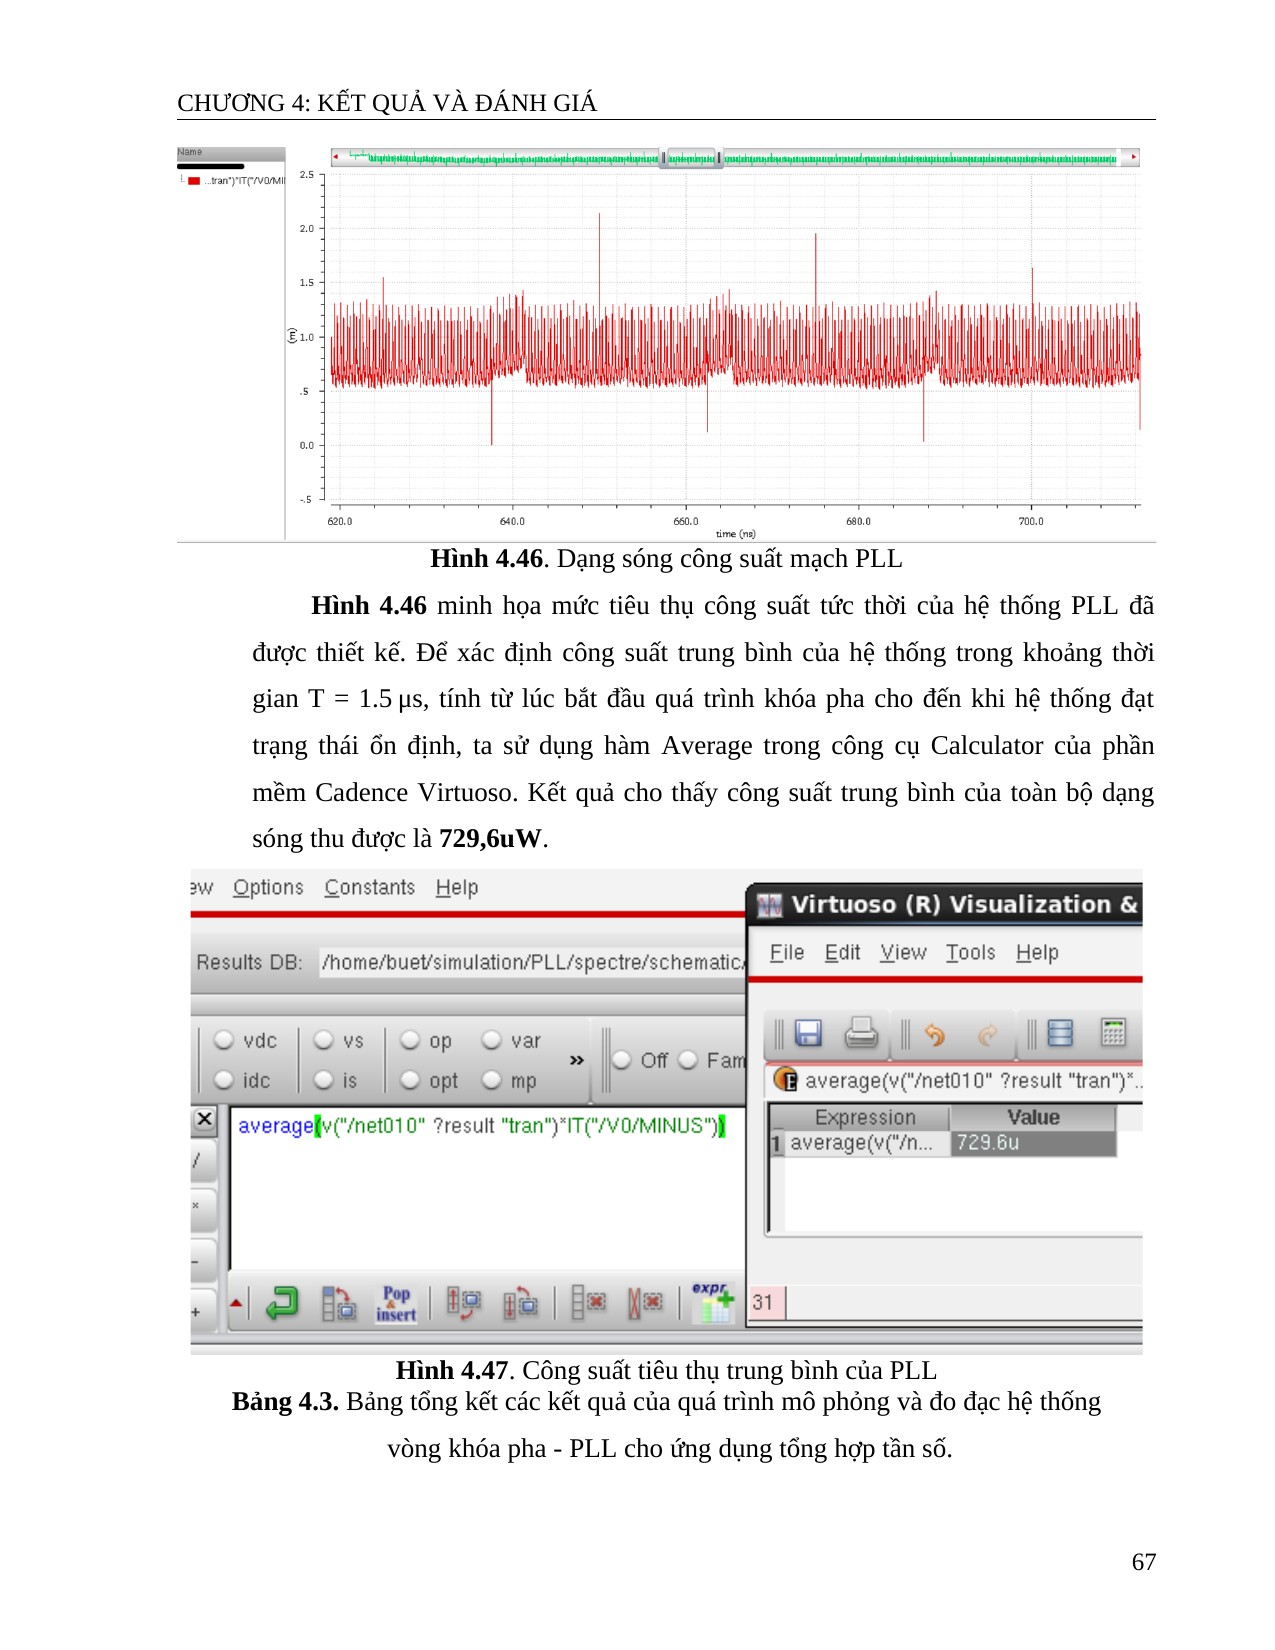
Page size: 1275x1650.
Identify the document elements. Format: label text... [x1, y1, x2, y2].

picture [177, 147, 1157, 543]
text Hình 4.47. Công suất tiêu thụ trung bình của PLL [177, 1354, 1156, 1385]
text vòng khóa pha - PLL cho ứng dụng tổng hợp tần số. [177, 1432, 1156, 1463]
text Bảng 4.3. Bảng tổng kết các kết quả của quá trình mô phỏng và đo đạc hệ thống [177, 1385, 1156, 1417]
picture [190, 869, 1143, 1355]
text Hình 4.46 minh họa mức tiêu thụ công suất tức thời của hệ thống PLL đã được thiết kế. Để xác định công suất trung bình của hệ thống trong khoảng thời gian T = 1.5 μs, tính từ lúc bắt đầu quá trình khóa pha cho đến khi hệ thống đạt trạng thái ổn định, ta sử dụng hàm Average trong công cụ Calculator của phần mềm Cadence Virtuoso. Kết quả cho thấy công suất trung bình của toàn bộ dạng sóng thu được là 729,6uW. [252, 589, 1156, 853]
text Hình 4.46. Dạng sóng công suất mạch PLL [177, 543, 1156, 573]
